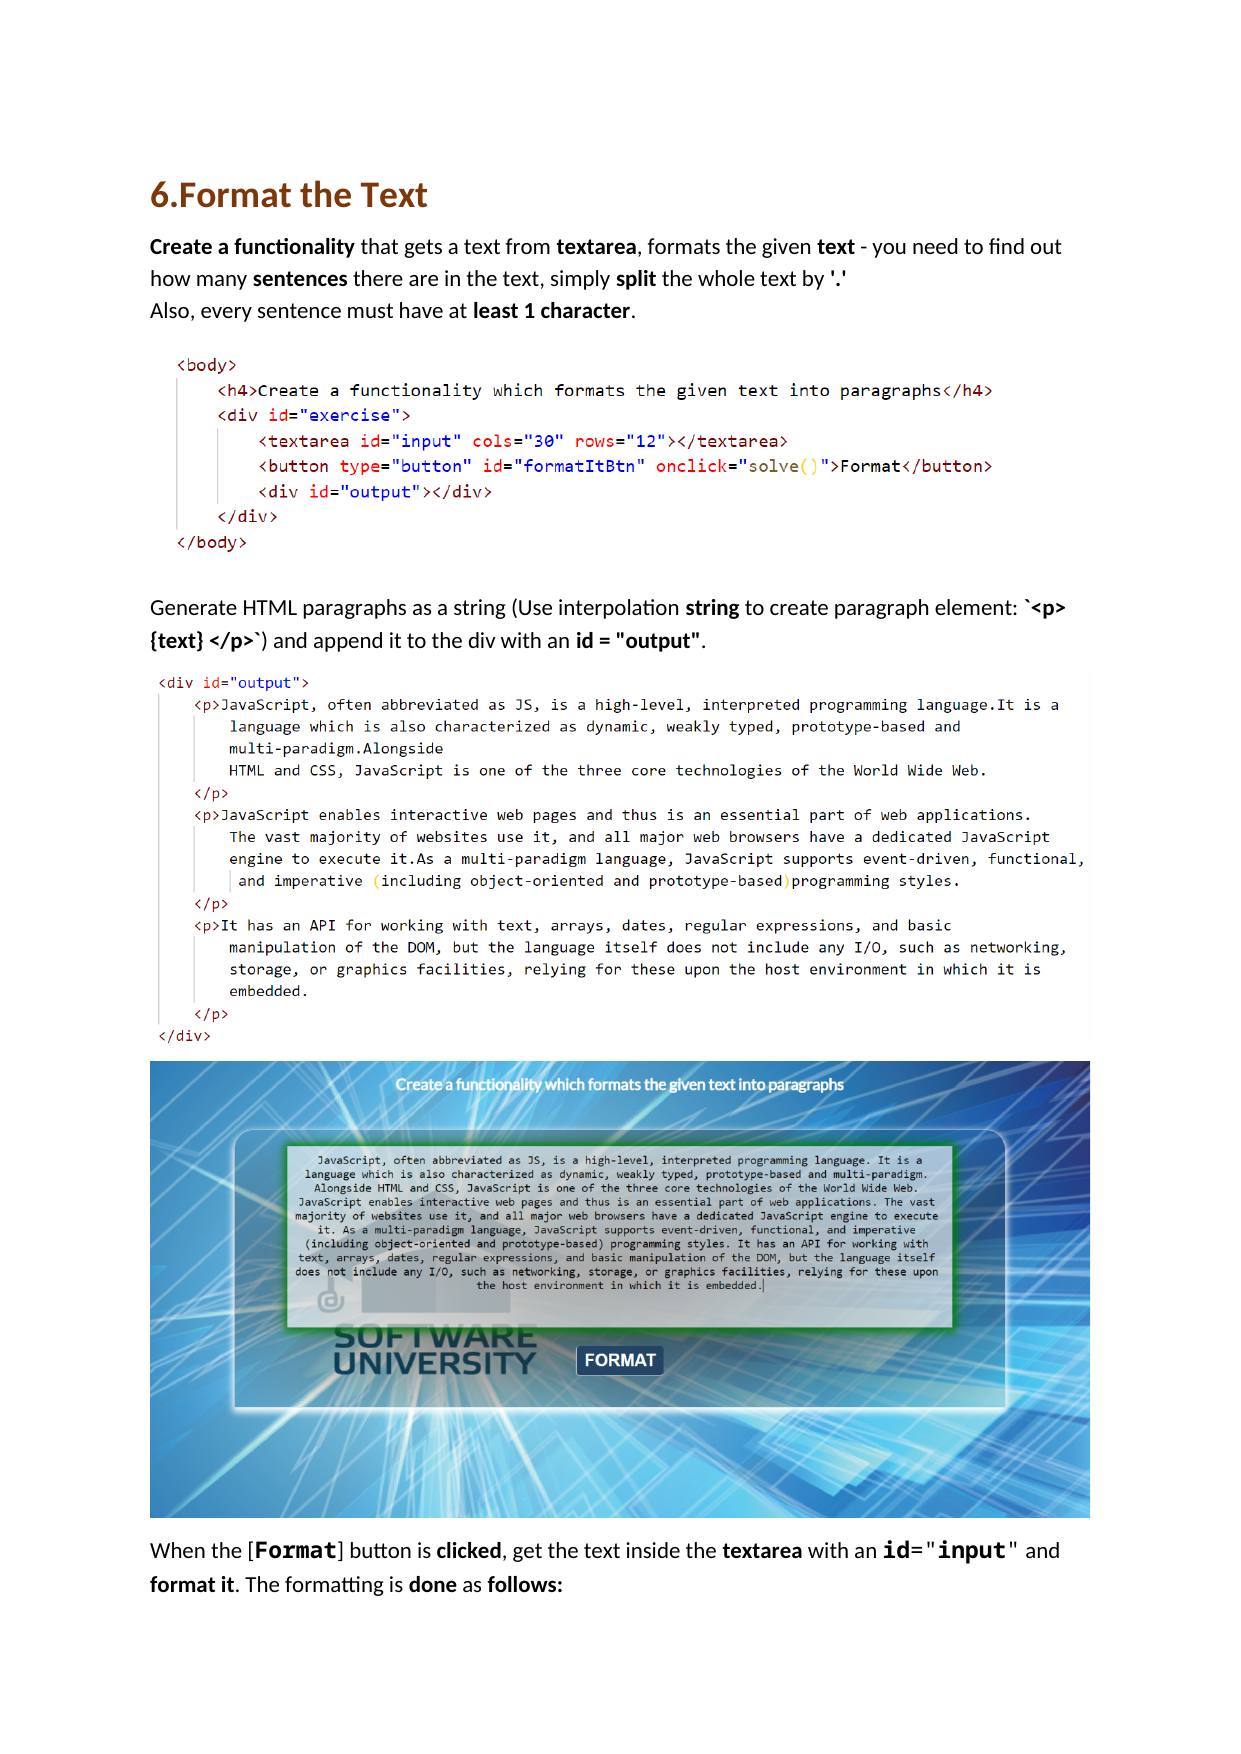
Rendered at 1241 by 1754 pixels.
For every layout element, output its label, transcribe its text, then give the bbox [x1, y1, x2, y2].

picture [150, 341, 1091, 577]
picture [150, 670, 1091, 1045]
text Generate HTML paragraphs as a string (Use interpolation string to create paragraph element: `<p> {text} </p>`) and append it to the div with an id = "output". [150, 593, 1090, 654]
picture [150, 1061, 1091, 1518]
text Create a functionality that gets a text from textarea, formats the given text - you need to find out how many sentences there are in the text, simply split the whole text by '.' Also, every sentence must have at least 1 character. [150, 232, 1090, 324]
text When the [Format] button is clicked, get the text inside the textarea with an id="input" and format it. The formatting is done as follows: [150, 1534, 1090, 1598]
subtitle 6.Format the Text [150, 171, 1090, 217]
